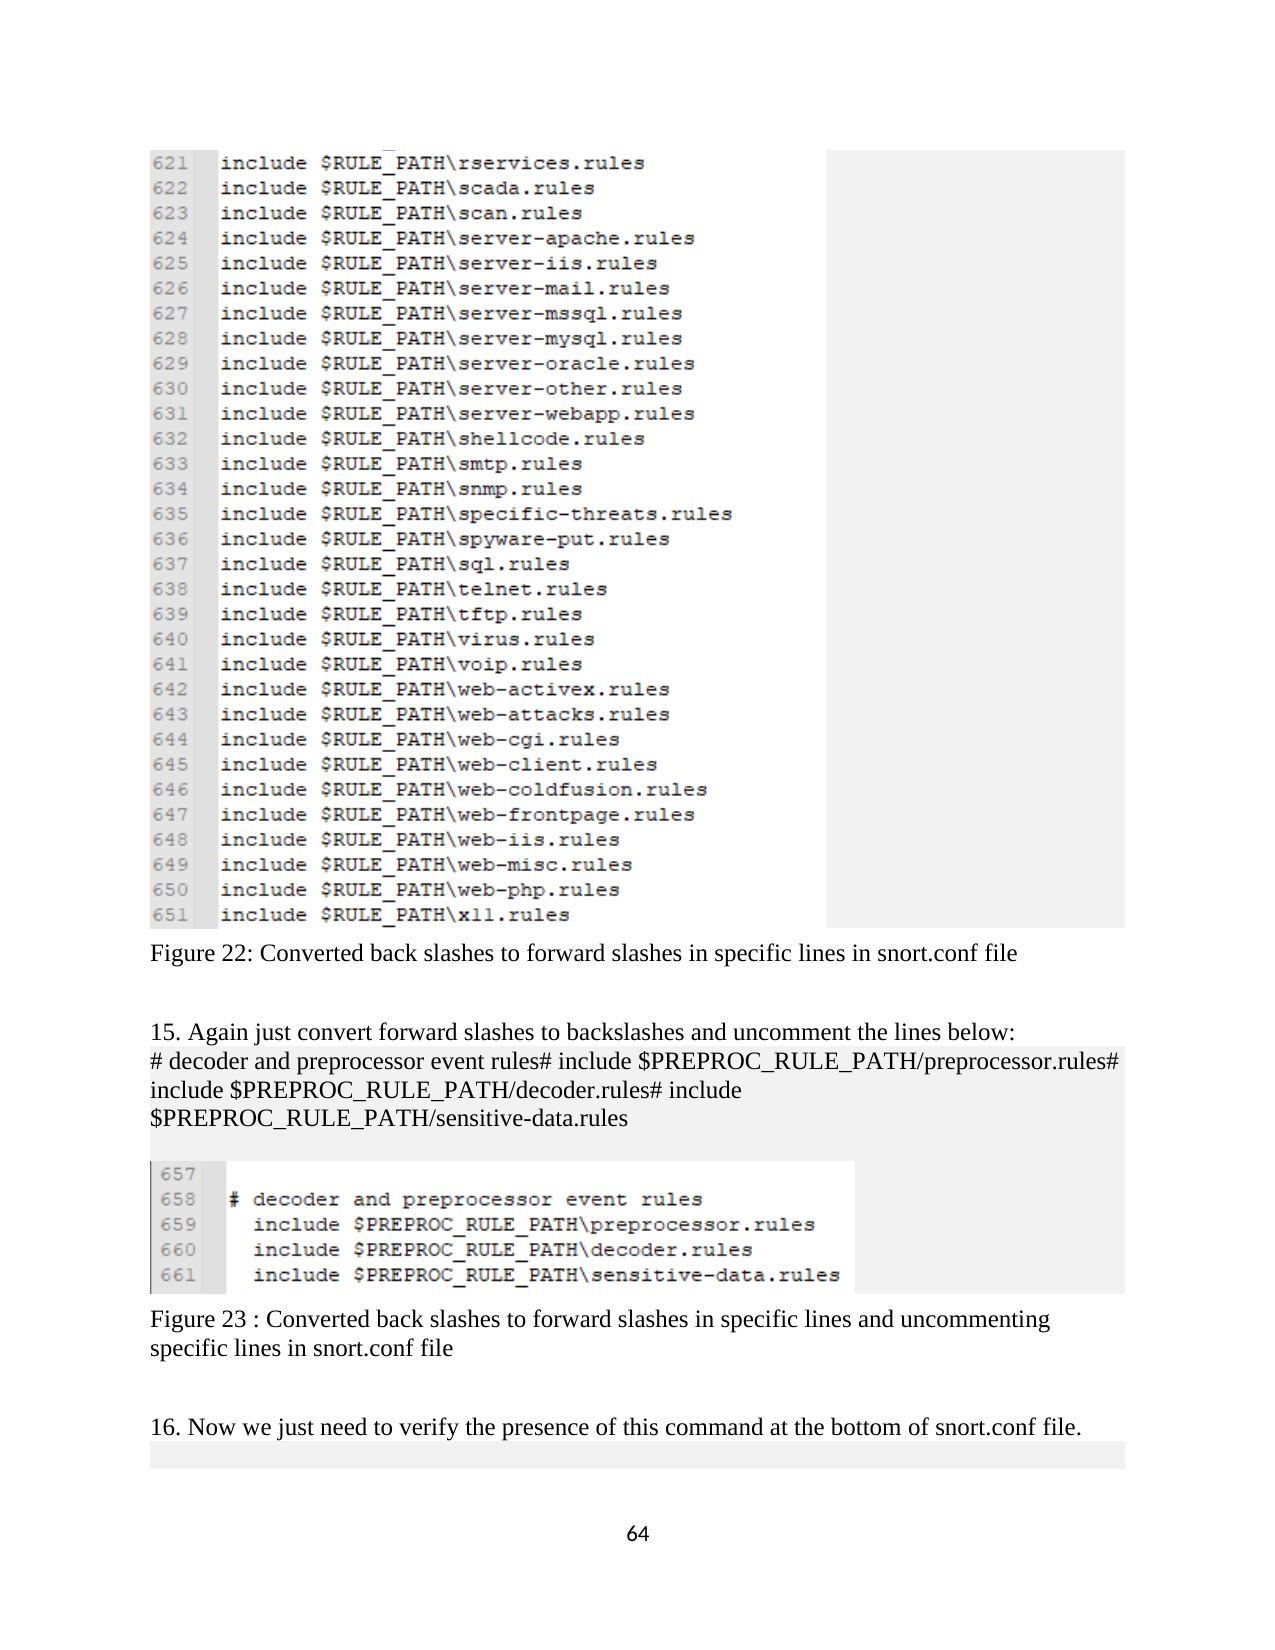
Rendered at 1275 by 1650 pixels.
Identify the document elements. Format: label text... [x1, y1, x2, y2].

picture [150, 1161, 855, 1294]
text Figure 22: Converted back slashes to forward slashes in specific lines in snort.conf file [150, 938, 1125, 967]
text 15. Again just convert forward slashes to backslashes and uncomment the lines below: [150, 1017, 1125, 1046]
text Figure 23 : Converted back slashes to forward slashes in specific lines and uncommenting specific lines in snort.conf file [150, 1304, 1125, 1362]
picture [150, 150, 827, 929]
text # decoder and preprocessor event rules# include $PREPROC_RULE_PATH/preprocessor.rules# include $PREPROC_RULE_PATH/decoder.rules# include $PREPROC_RULE_PATH/sensitive-data.rules [150, 1046, 1125, 1132]
text 16. Now we just need to verify the presence of this command at the bottom of snort.conf file. [150, 1412, 1125, 1441]
